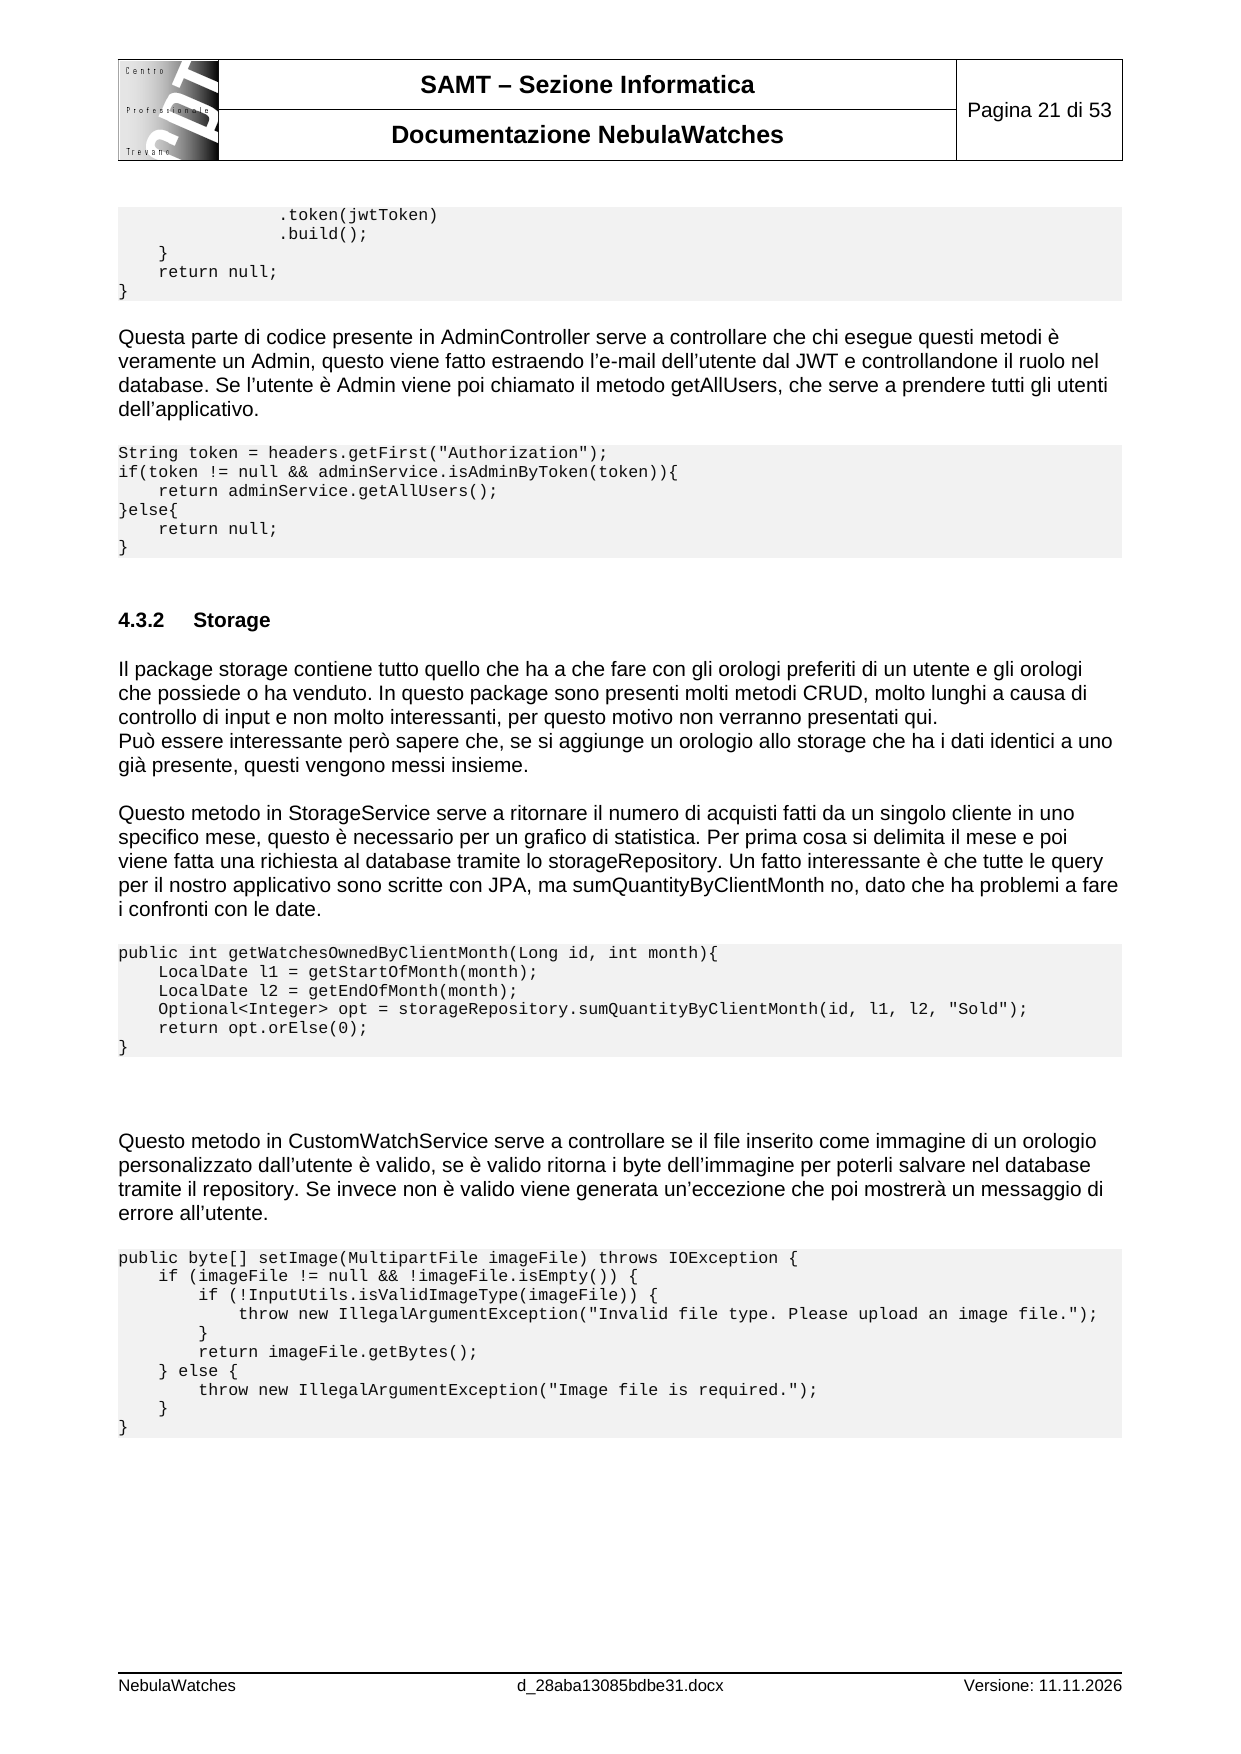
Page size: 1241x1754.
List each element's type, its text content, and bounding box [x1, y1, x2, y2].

text Questo metodo in StorageService serve a ritornare il numero di acquisti fatti da un singolo cliente in uno specifico mese, questo è necessario per un grafico di statistica. Per prima cosa si delimita il mese e poi viene fatta una richiesta al database tramite lo storageRepository. Un fatto interessante è che tutte le query per il nostro applicativo sono scritte con JPA, ma sumQuantityByClientMonth no, dato che ha problemi a fare i confronti con le date. [118, 801, 1122, 920]
text if(token != null && adminService.isAdminByToken(token)){ return adminService.getAllUsers(); }else{ return null; } [118, 464, 1122, 558]
text Il package storage contiene tutto quello che ha a che fare con gli orologi preferiti di un utente e gli orologi che possiede o ha venduto. In questo package sono presenti molti metodi CRUD, molto lunghi a causa di controllo di input e non molto interessanti, per questo motivo non verranno presentati qui. [118, 657, 1122, 729]
text String token = headers.getFirst("Authorization"); [118, 445, 1122, 464]
subtitle Storage [118, 608, 1122, 632]
text Questa parte di codice presente in AdminController serve a controllare che chi esegue questi metodi è veramente un Admin, questo viene fatto estraendo l’e-mail dell’utente dal JWT e controllandone il ruolo nel database. Se l’utente è Admin viene poi chiamato il metodo getAllUsers, che serve a prendere tutti gli utenti dell’applicativo. [118, 325, 1122, 421]
picture [118, 60, 219, 160]
text Questo metodo in CustomWatchService serve a controllare se il file inserito come immagine di un orologio personalizzato dall’utente è valido, se è valido ritorna i byte dell’immagine per poterli salvare nel database tramite il repository. Se invece non è valido viene generata un’eccezione che poi mostrerà un messaggio di errore all’utente. [118, 1129, 1122, 1225]
text public int getWatchesOwnedByClientMonth(Long id, int month){ LocalDate l1 = getStartOfMonth(month); LocalDate l2 = getEndOfMonth(month); Optional<Integer> opt = storageRepository.sumQuantityByClientMonth(id, l1, l2, "Sold"); return opt.orElse(0); } [118, 944, 1122, 1057]
text Può essere interessante però sapere che, se si aggiunge un orologio allo storage che ha i dati identici a uno già presente, questi vengono messi insieme. [118, 729, 1122, 777]
text public byte[] setImage(MultipartFile imageFile) throws IOException { if (imageFile != null && !imageFile.isEmpty()) { if (!InputUtils.isValidImageType(imageFile)) { throw new IllegalArgumentException("Invalid file type. Please upload an image file."); } return imageFile.getBytes(); } else { throw new IllegalArgumentException("Image file is required."); } } [118, 1249, 1122, 1438]
